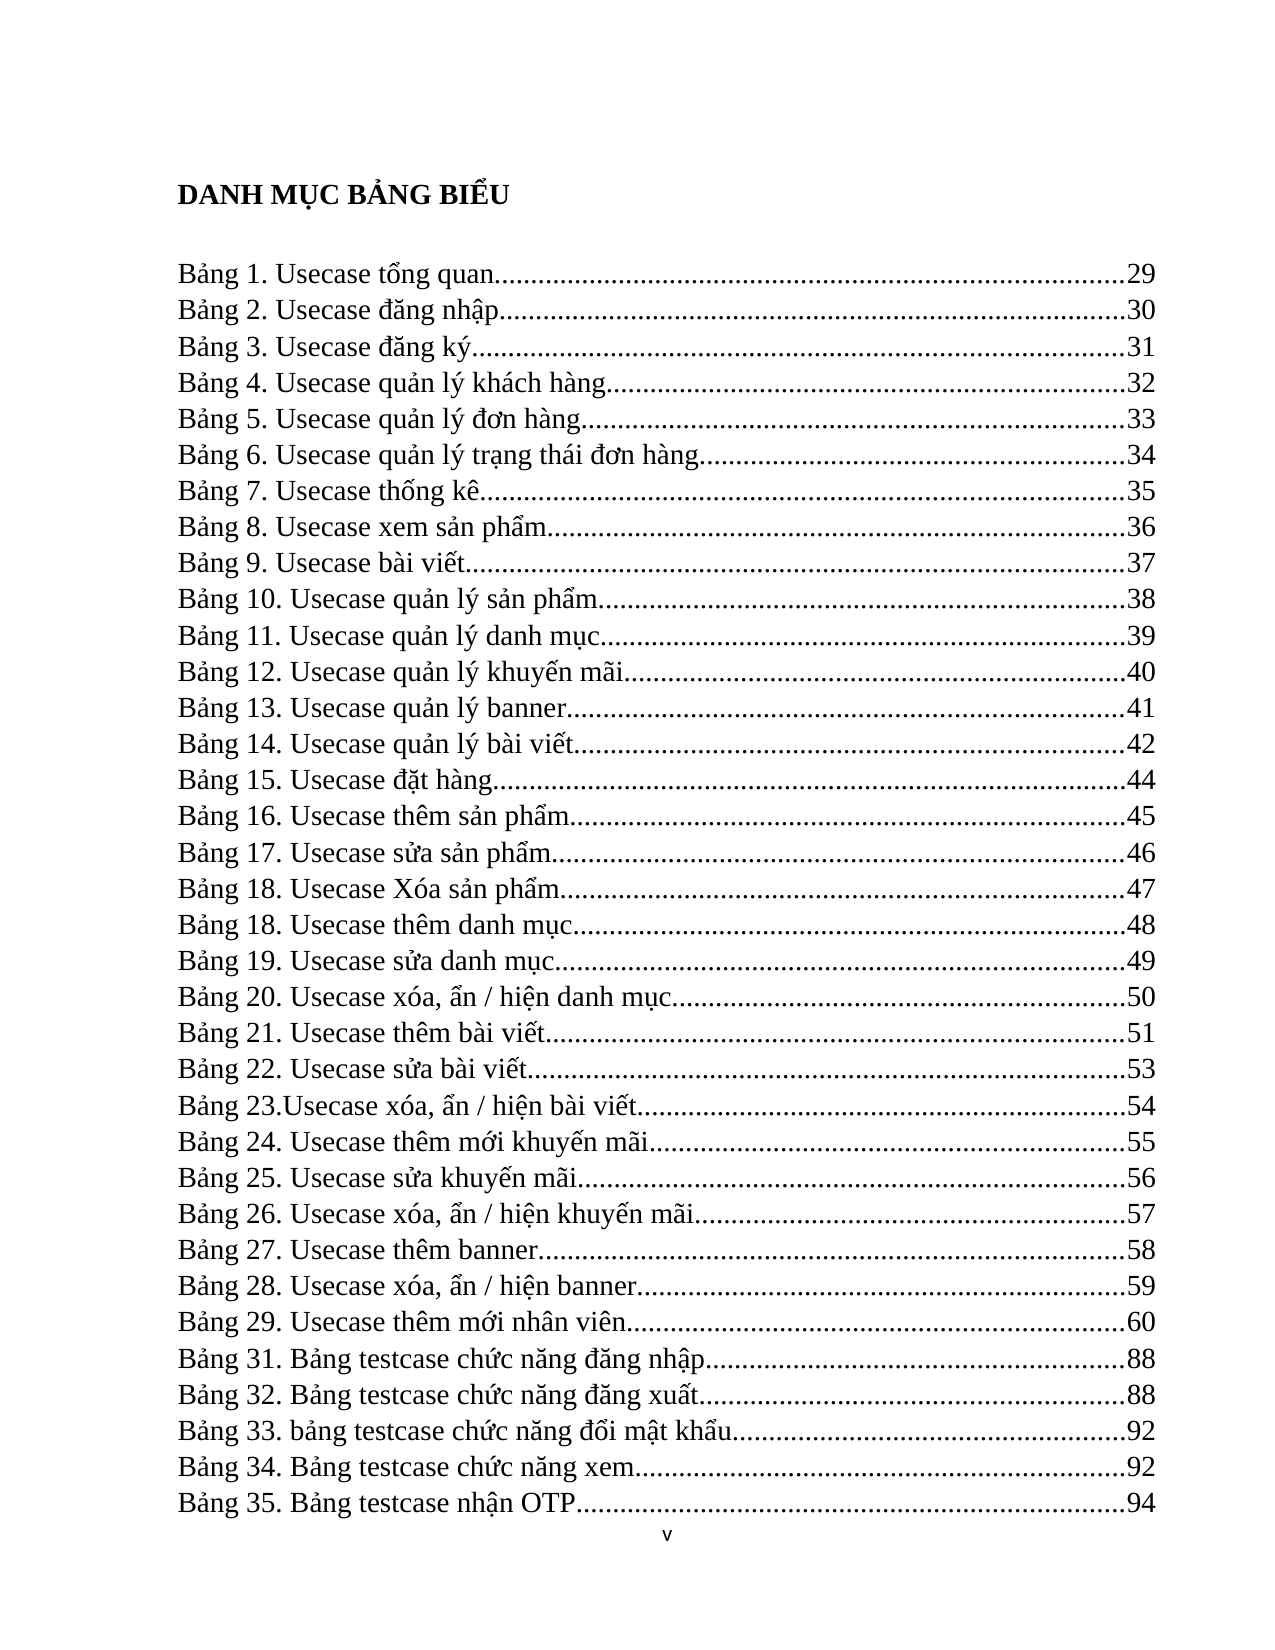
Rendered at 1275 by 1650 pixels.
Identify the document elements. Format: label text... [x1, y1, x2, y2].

text Bảng 3. Usecase đăng ký 31 [177, 329, 1157, 362]
subtitle DANH MỤC BẢNG BIỂU [177, 177, 1157, 210]
text Bảng 22. Usecase sửa bài viết 53 [177, 1052, 1157, 1085]
text Bảng 10. Usecase quản lý sản phẩm 38 [177, 582, 1157, 615]
text Bảng 6. Usecase quản lý trạng thái đơn hàng 34 [177, 437, 1157, 471]
text Bảng 24. Usecase thêm mới khuyến mãi 55 [177, 1124, 1157, 1157]
text Bảng 25. Usecase sửa khuyến mãi 56 [177, 1160, 1157, 1193]
text Bảng 7. Usecase thống kê 35 [177, 473, 1157, 507]
text Bảng 18. Usecase Xóa sản phẩm 47 [177, 871, 1157, 904]
text Bảng 1. Usecase tổng quan 29 [177, 256, 1157, 290]
text Bảng 17. Usecase sửa sản phẩm 46 [177, 835, 1157, 868]
text Bảng 12. Usecase quản lý khuyến mãi 40 [177, 654, 1157, 687]
text Bảng 9. Usecase bài viết 37 [177, 546, 1157, 579]
text Bảng 34. Bảng testcase chức năng xem 92 [177, 1449, 1157, 1483]
text Bảng 27. Usecase thêm banner 58 [177, 1232, 1157, 1266]
text Bảng 28. Usecase xóa, ẩn / hiện banner 59 [177, 1268, 1157, 1302]
text Bảng 16. Usecase thêm sản phẩm 45 [177, 798, 1157, 832]
text Bảng 18. Usecase thêm danh mục 48 [177, 907, 1157, 941]
text Bảng 33. bảng testcase chức năng đổi mật khẩu 92 [177, 1413, 1157, 1447]
text Bảng 35. Bảng testcase nhận OTP 94 [177, 1485, 1157, 1519]
text Bảng 23.Usecase xóa, ẩn / hiện bài viết 54 [177, 1088, 1157, 1121]
text Bảng 15. Usecase đặt hàng 44 [177, 762, 1157, 796]
text Bảng 5. Usecase quản lý đơn hàng 33 [177, 401, 1157, 434]
text Bảng 26. Usecase xóa, ẩn / hiện khuyến mãi 57 [177, 1196, 1157, 1230]
text Bảng 32. Bảng testcase chức năng đăng xuất 88 [177, 1377, 1157, 1410]
text Bảng 14. Usecase quản lý bài viết 42 [177, 726, 1157, 760]
text Bảng 21. Usecase thêm bài viết 51 [177, 1015, 1157, 1049]
text Bảng 20. Usecase xóa, ẩn / hiện danh mục 50 [177, 979, 1157, 1013]
text Bảng 4. Usecase quản lý khách hàng 32 [177, 365, 1157, 398]
text Bảng 8. Usecase xem sản phẩm 36 [177, 509, 1157, 543]
text Bảng 11. Usecase quản lý danh mục 39 [177, 618, 1157, 651]
text Bảng 29. Usecase thêm mới nhân viên 60 [177, 1304, 1157, 1338]
text Bảng 31. Bảng testcase chức năng đăng nhập 88 [177, 1341, 1157, 1374]
text Bảng 19. Usecase sửa danh mục 49 [177, 943, 1157, 977]
text Bảng 13. Usecase quản lý banner 41 [177, 690, 1157, 724]
text Bảng 2. Usecase đăng nhập 30 [177, 292, 1157, 326]
